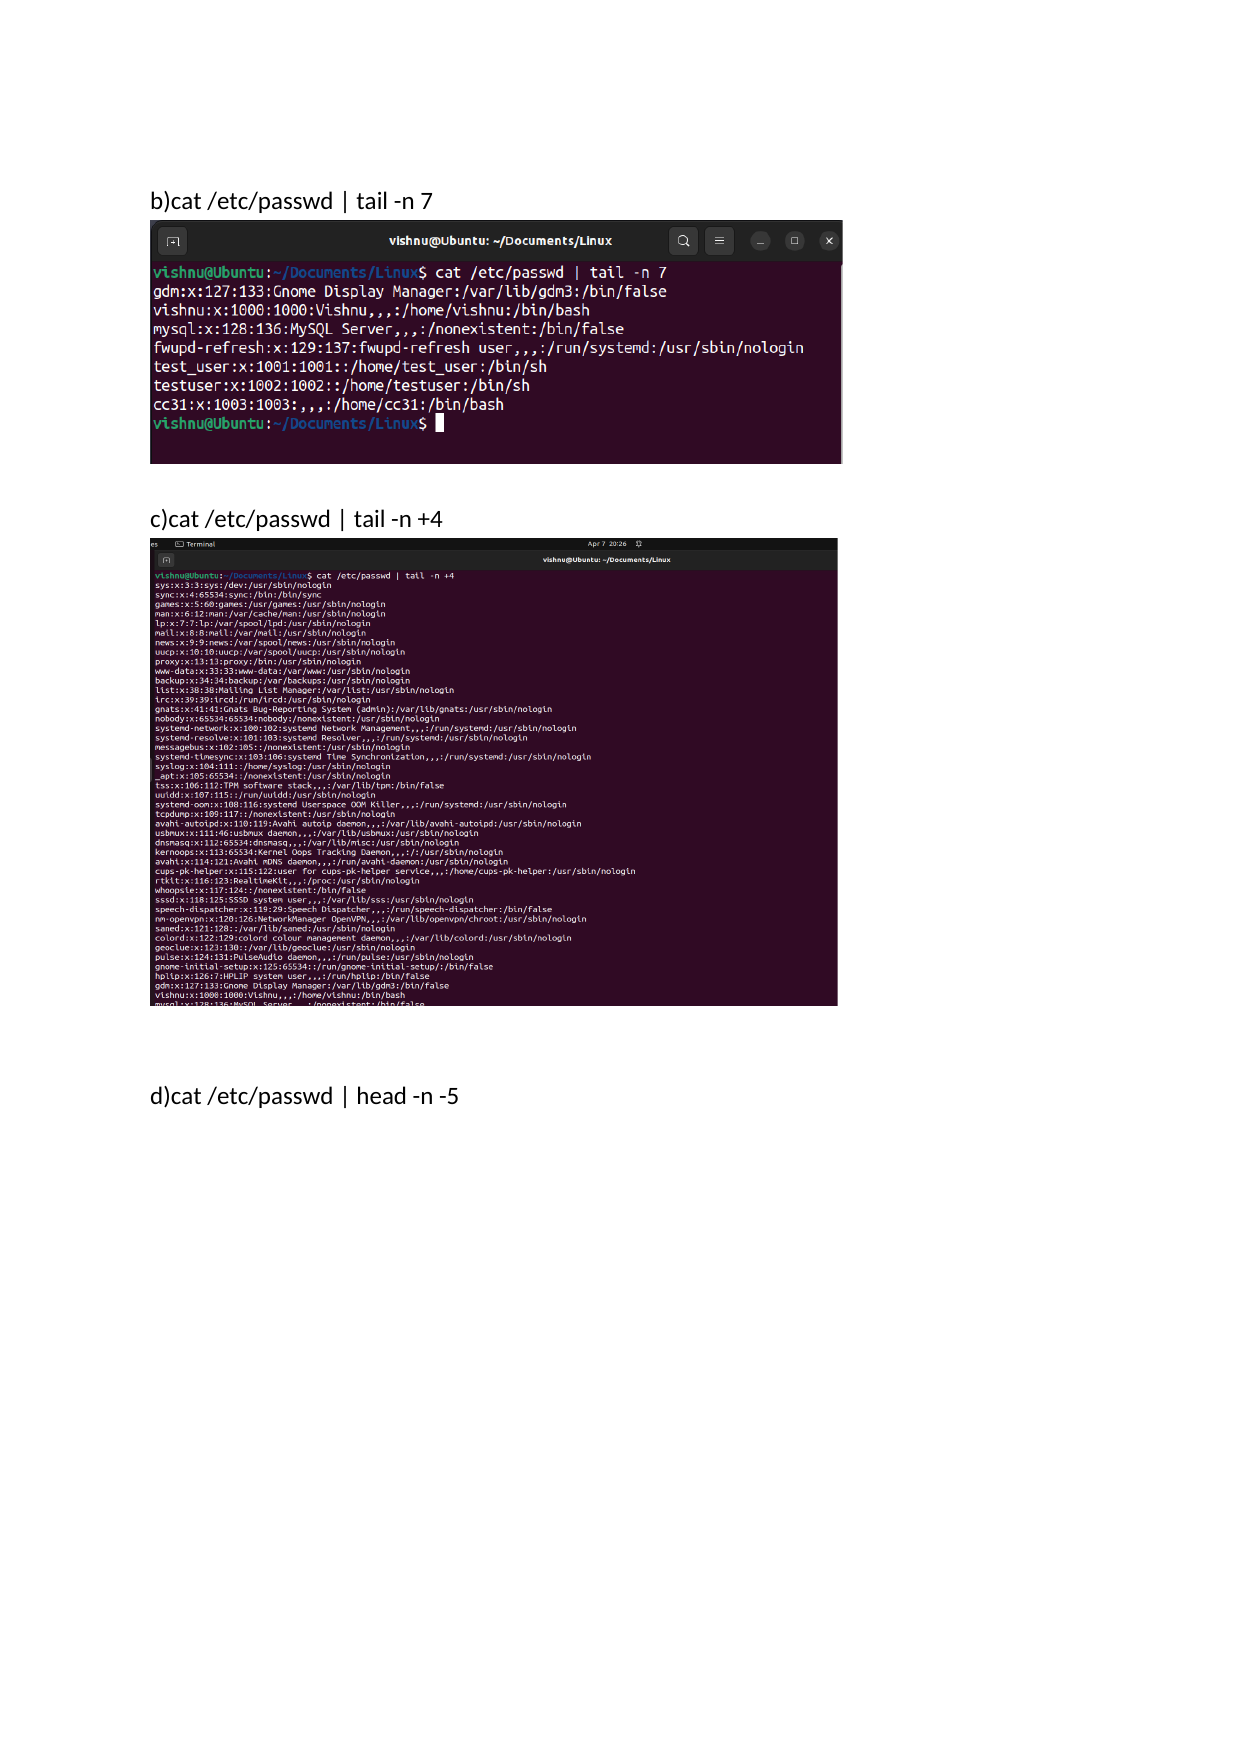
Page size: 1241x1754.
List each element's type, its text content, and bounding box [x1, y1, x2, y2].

picture [150, 538, 838, 1006]
text b)cat /etc/passwd | tail -n 7 [150, 185, 1090, 216]
text c)cat /etc/passwd | tail -n +4 [150, 503, 1090, 534]
picture [150, 220, 843, 464]
text d)cat /etc/passwd | head -n -5 [150, 1080, 1090, 1111]
